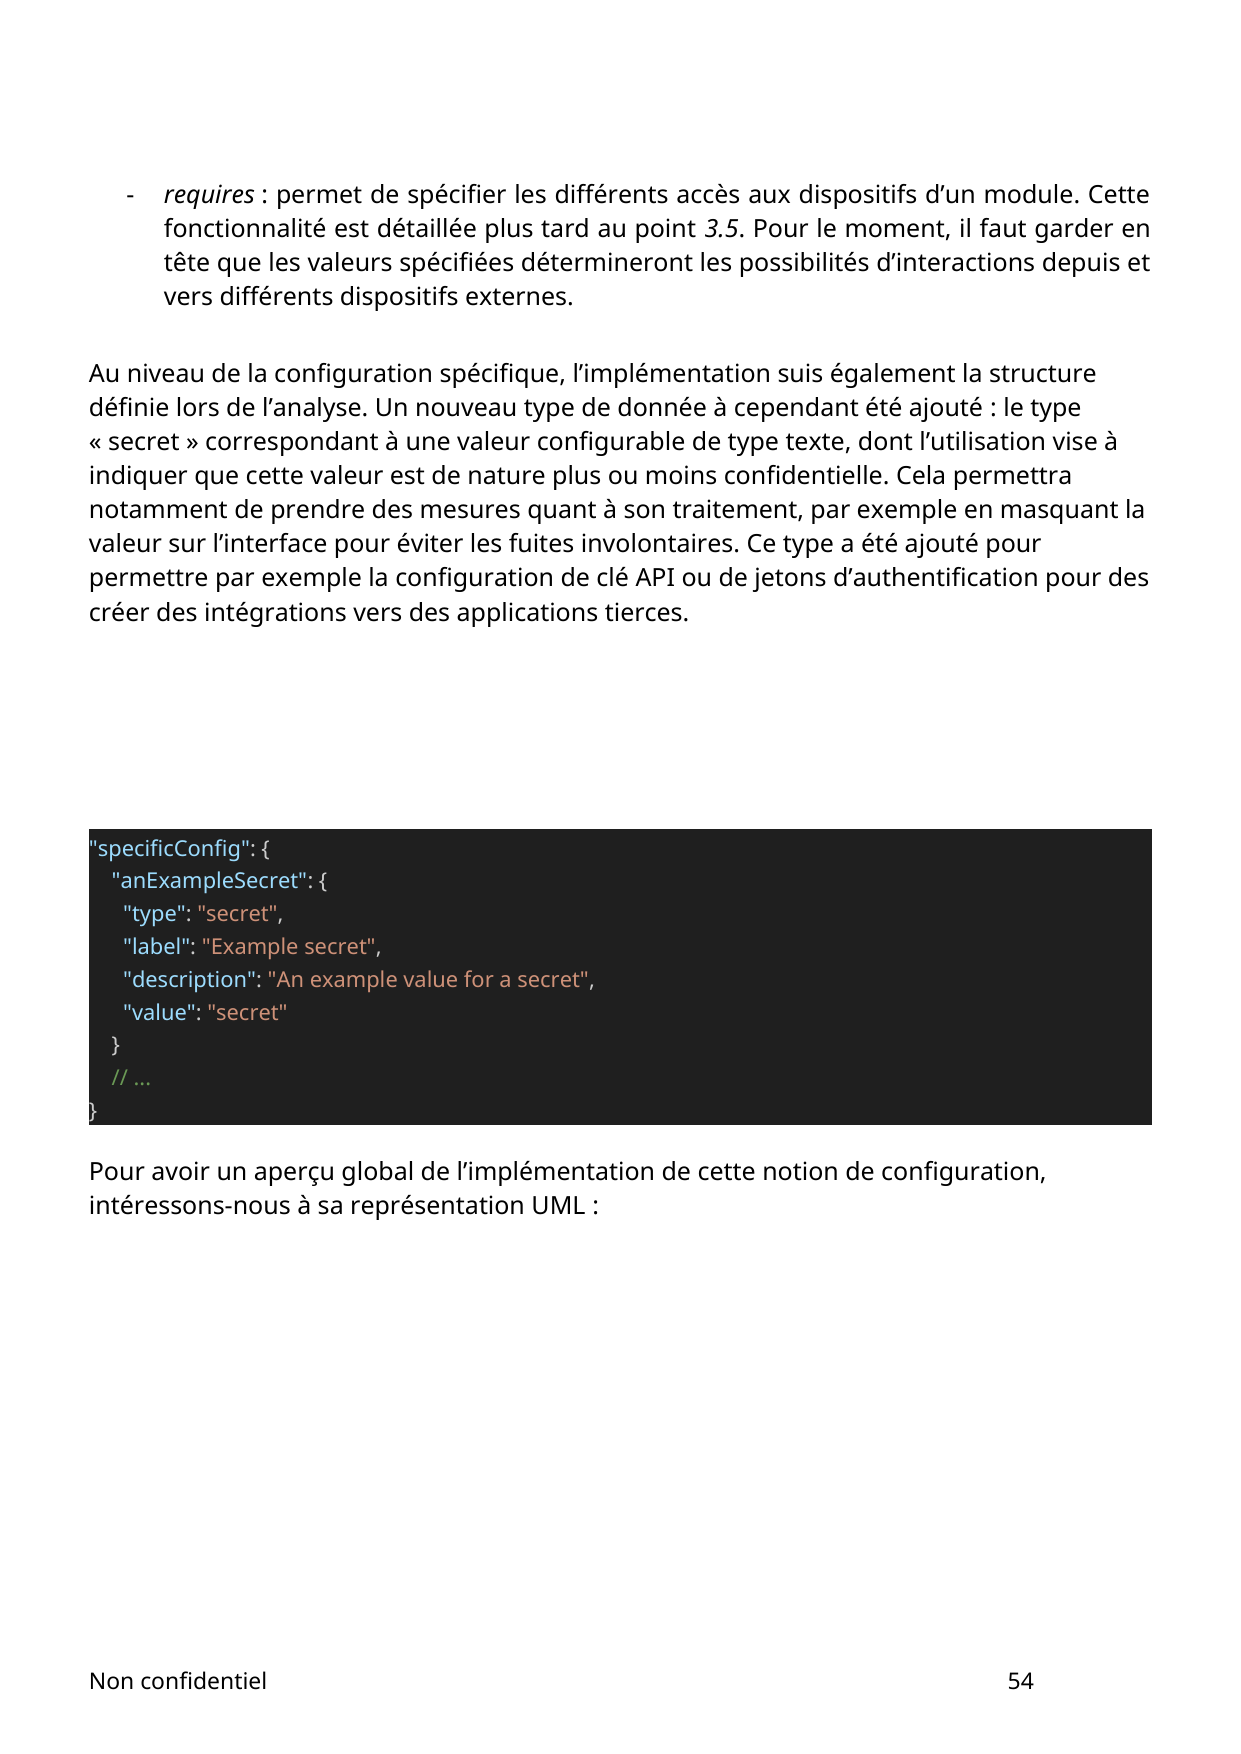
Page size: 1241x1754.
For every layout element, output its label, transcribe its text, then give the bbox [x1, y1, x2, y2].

text "specificConfig": { [89, 829, 1152, 862]
text // ... [89, 1059, 1152, 1092]
text "label": "Example secret", [89, 928, 1152, 961]
text } [89, 1026, 1152, 1059]
text } [89, 1092, 1152, 1125]
text "anExampleSecret": { [89, 862, 1152, 895]
text Au niveau de la configuration spécifique, l’implémentation suis également la structure définie lors de l’analyse. Un nouveau type de donnée à cependant été ajouté : le type « secret » correspondant à une valeur configurable de type texte, dont l’utilisation vise à indiquer que cette valeur est de nature plus ou moins confidentielle. Cela permettra notamment de prendre des mesures quant à son traitement, par exemple en masquant la valeur sur l’interface pour éviter les fuites involontaires. Ce type a été ajouté pour permettre par exemple la configuration de clé API ou de jetons d’authentification pour des créer des intégrations vers des applications tierces. [89, 356, 1152, 628]
text "value": "secret" [89, 993, 1152, 1026]
text Pour avoir un aperçu global de l’implémentation de cette notion de configuration, intéressons-nous à sa représentation UML : [89, 1153, 1152, 1222]
text "type": "secret", [89, 895, 1152, 928]
list requires : permet de spécifier les différents accès aux dispositifs d’un module. Cette fonctionnalité est détaillée plus tard au point 3.5. Pour le moment, il faut garder en tête que les valeurs spécifiées détermineront les possibilités d’interactions depuis et vers différents dispositifs externes. [126, 176, 1152, 313]
text "description": "An example value for a secret", [89, 961, 1152, 993]
